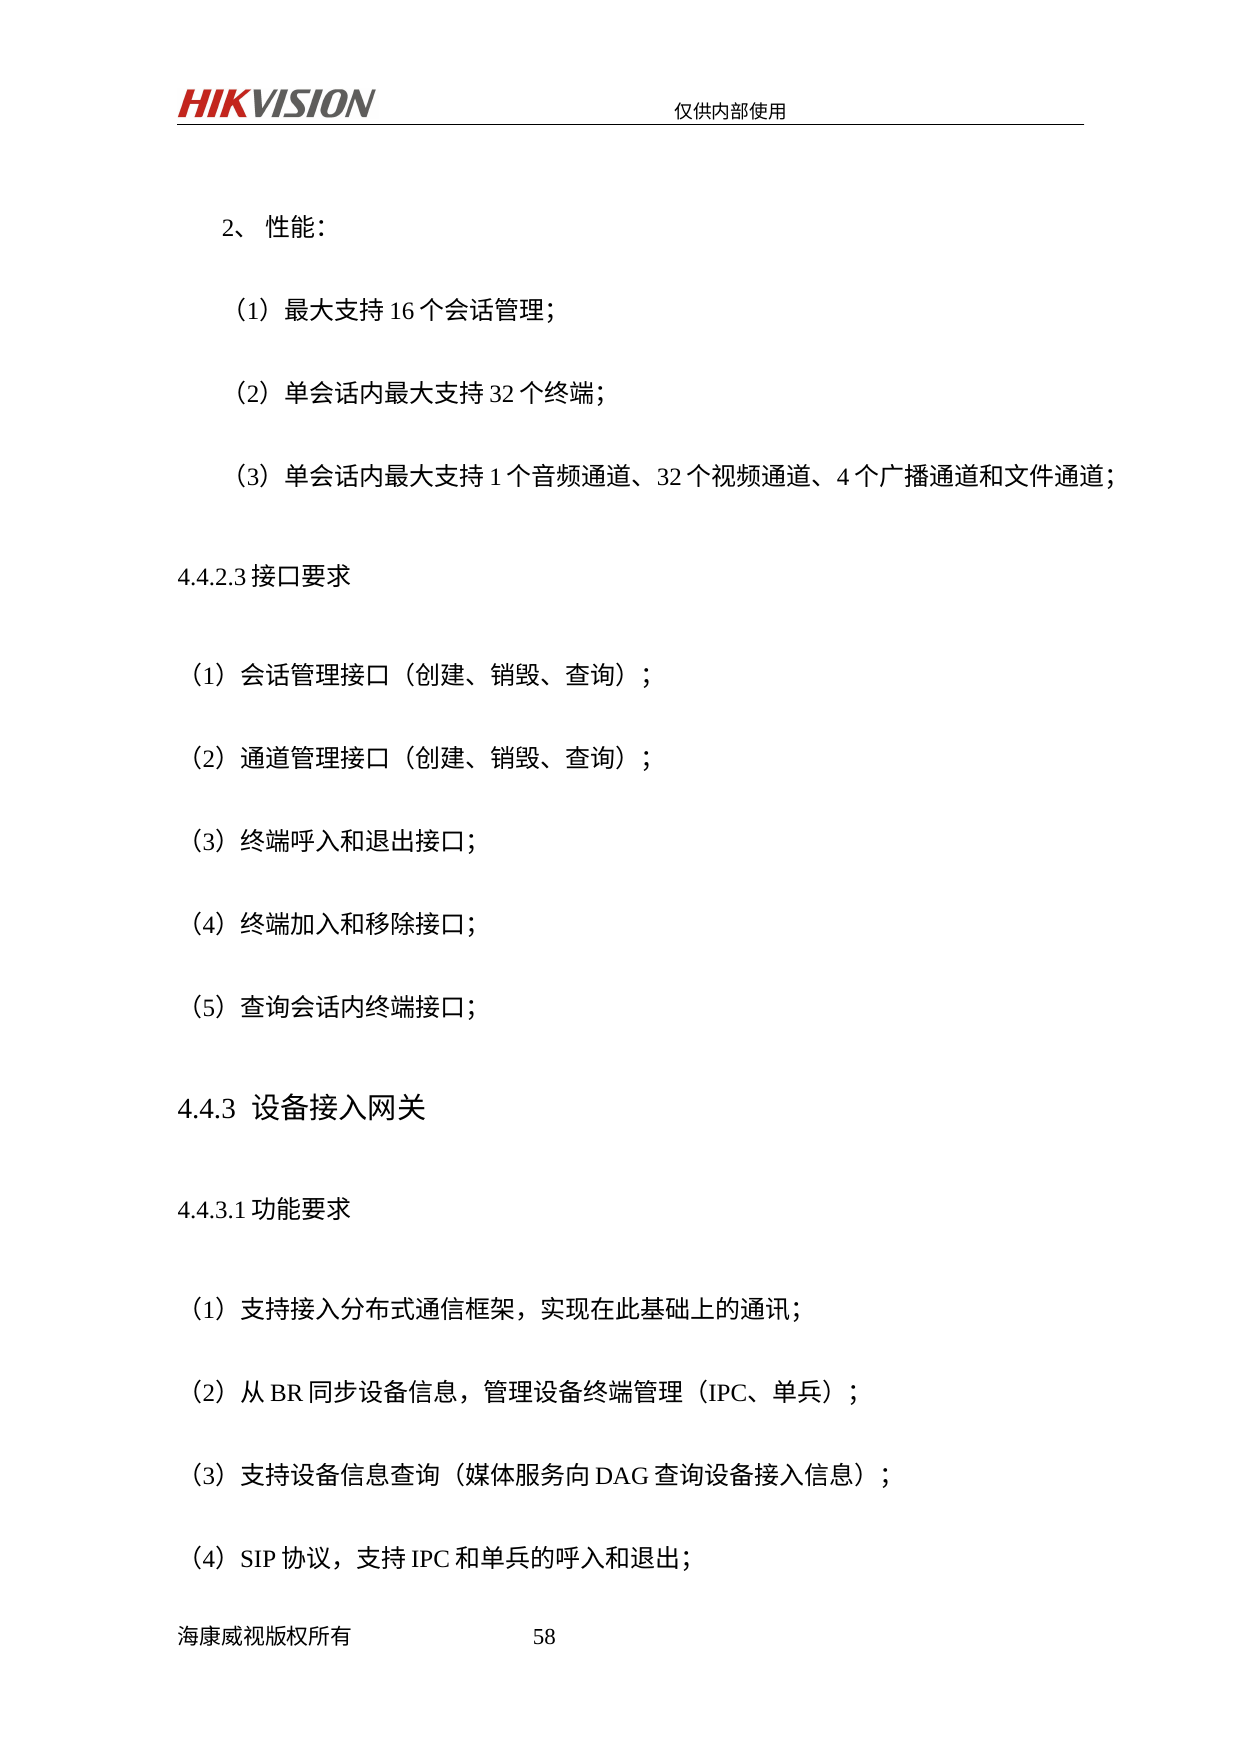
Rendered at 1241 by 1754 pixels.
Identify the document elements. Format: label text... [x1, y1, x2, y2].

text 功能要求 [177, 1175, 1122, 1240]
subtitle 设备接入网关 [177, 1073, 1122, 1138]
text （3）单会话内最大支持1个音频通道、32个视频通道、4个广播通道和文件通道； [222, 442, 1122, 507]
text （2）单会话内最大支持32个终端； [222, 359, 1122, 424]
text （3）终端呼入和退出接口； [177, 807, 1122, 872]
text （4）SIP协议，支持IPC和单兵的呼入和退出； [177, 1524, 1122, 1589]
text （5）查询会话内终端接口； [177, 973, 1122, 1038]
picture [177, 88, 379, 119]
text （1）最大支持16个会话管理； [222, 276, 1122, 341]
text 接口要求 [177, 542, 1122, 607]
text （2）从BR同步设备信息，管理设备终端管理（IPC、单兵）； [177, 1358, 1122, 1423]
text （1）支持接入分布式通信框架，实现在此基础上的通讯； [177, 1275, 1122, 1340]
text （2）通道管理接口（创建、销毁、查询）； [177, 724, 1122, 789]
list 性能： [192, 193, 1122, 258]
text （3）支持设备信息查询（媒体服务向DAG查询设备接入信息）； [177, 1441, 1122, 1506]
text （4）终端加入和移除接口； [177, 890, 1122, 955]
text （1）会话管理接口（创建、销毁、查询）； [177, 641, 1122, 706]
